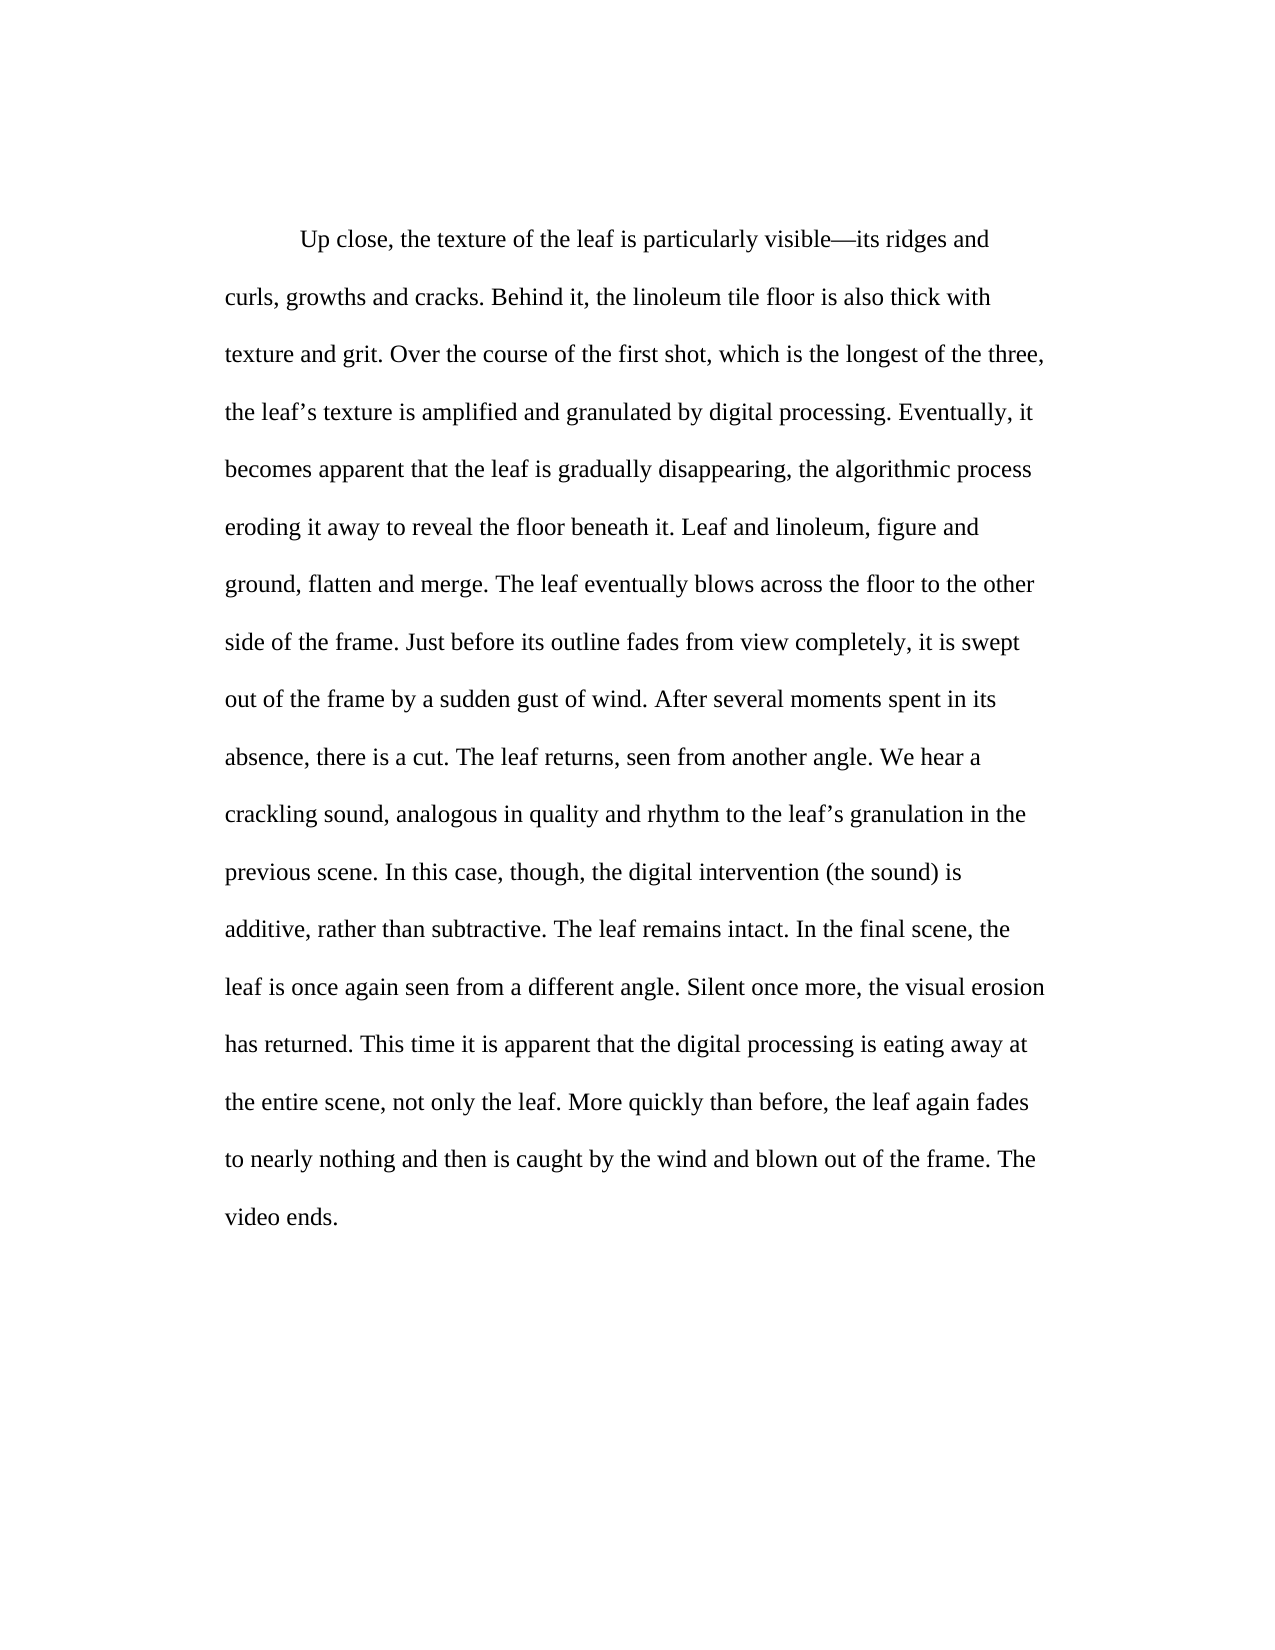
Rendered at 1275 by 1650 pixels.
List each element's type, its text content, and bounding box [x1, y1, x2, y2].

text Up close, the texture of the leaf is particularly visible—its ridges and curls, growths and cracks. Behind it, the linoleum tile floor is also thick with texture and grit. Over the course of the first shot, which is the longest of the three, the leaf’s texture is amplified and granulated by digital processing. Eventually, it becomes apparent that the leaf is gradually disappearing, the algorithmic process eroding it away to reveal the floor beneath it. Leaf and linoleum, figure and ground, flatten and merge. The leaf eventually blows across the floor to the other side of the frame. Just before its outline fades from view completely, it is swept out of the frame by a sudden gust of wind. After several moments spent in its absence, there is a cut. The leaf returns, seen from another angle. We hear a crackling sound, analogous in quality and rhythm to the leaf’s granulation in the previous scene. In this case, though, the digital intervention (the sound) is additive, rather than subtractive. The leaf remains intact. In the final scene, the leaf is once again seen from a different angle. Silent once more, the visual erosion has returned. This time it is apparent that the digital processing is eating away at the entire scene, not only the leaf. More quickly than before, the leaf again fades to nearly nothing and then is caught by the wind and blown out of the frame. The video ends. [224, 224, 1051, 1231]
